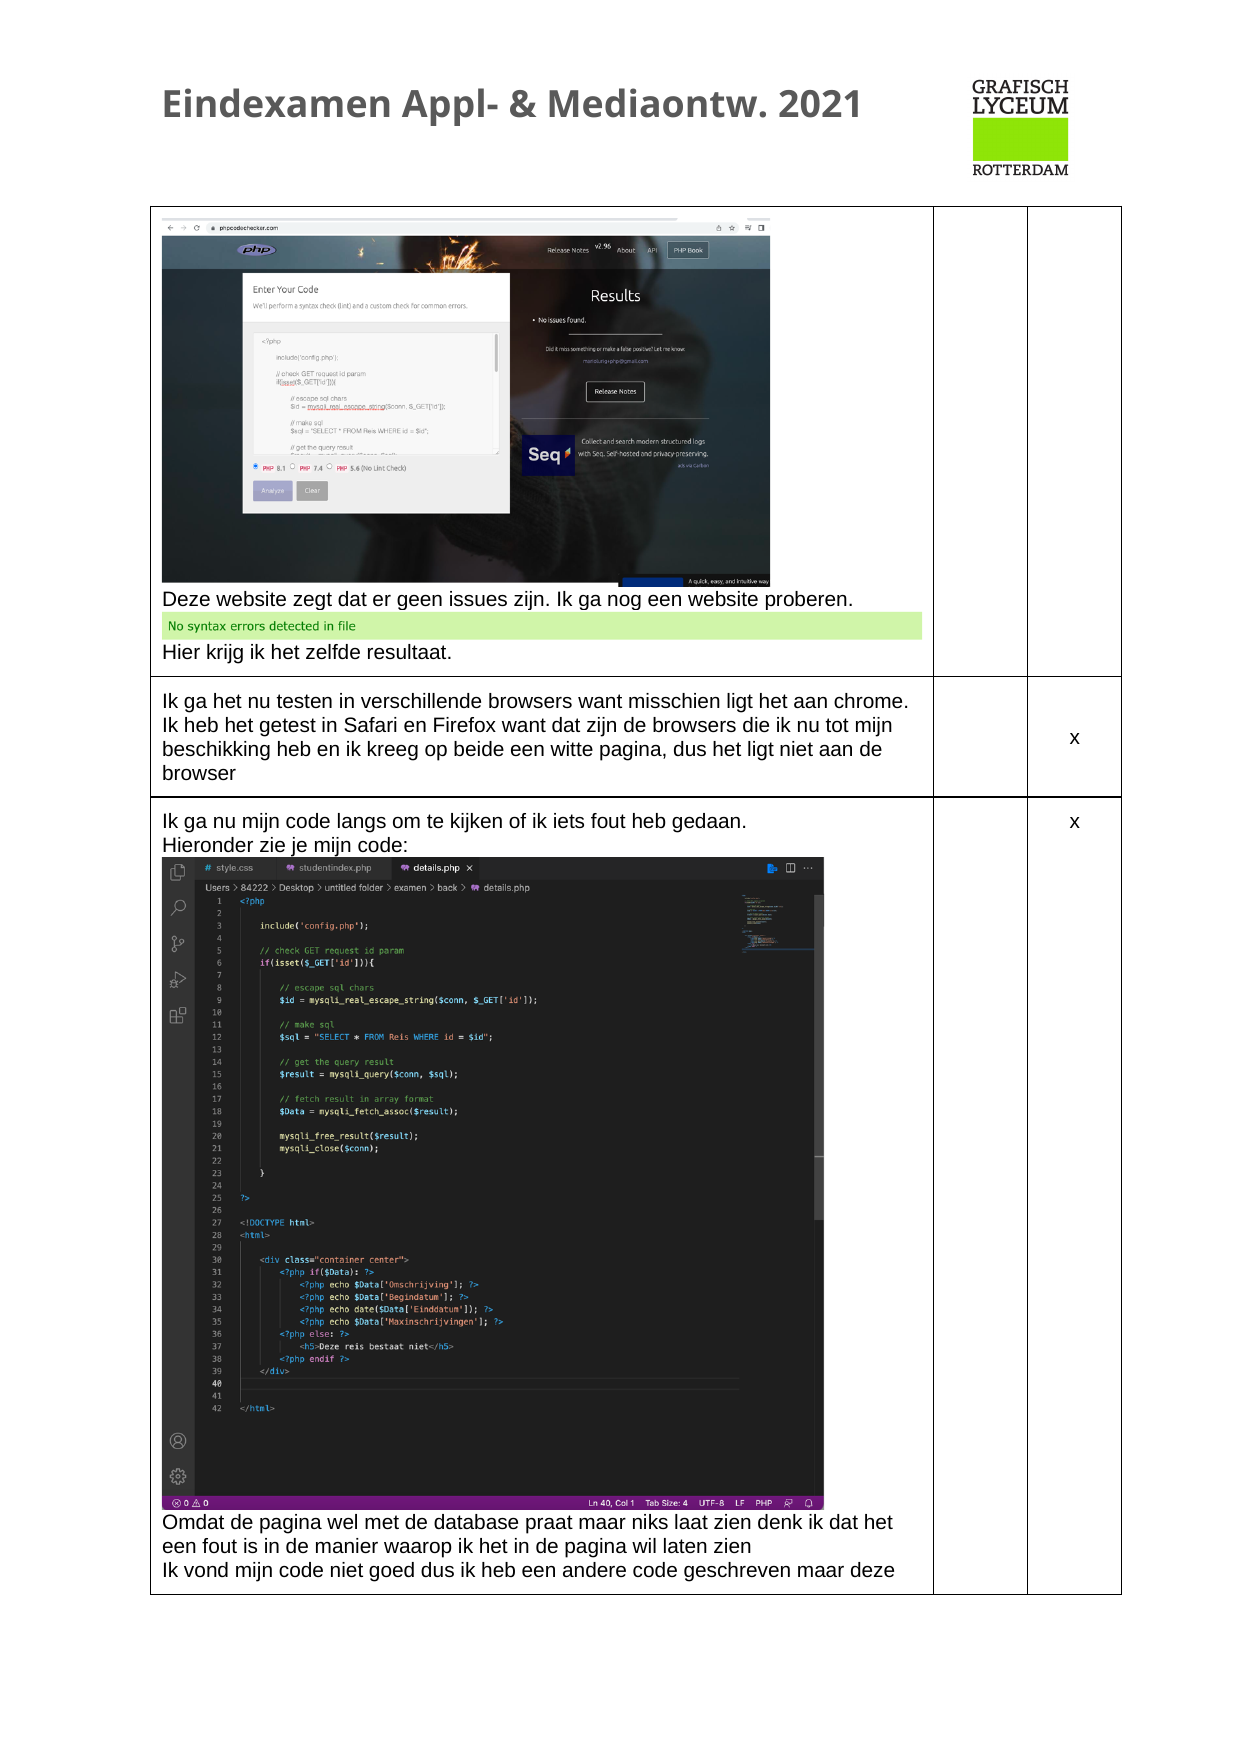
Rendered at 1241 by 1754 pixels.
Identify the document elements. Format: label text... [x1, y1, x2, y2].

picture [161, 857, 825, 1510]
picture [161, 610, 923, 641]
table_cell [934, 798, 1027, 1594]
table_cell Ik ga het nu testen in verschillende browsers want misschien ligt het aan chrome. Ik heb het getest in Safari en Firefox want dat zijn de browsers die ik nu tot mijn beschikking heb en ik kreeg op beide een witte pagina, dus het ligt niet aan de browser [151, 677, 933, 796]
table_cell x [1028, 677, 1121, 796]
table_cell [1028, 207, 1121, 676]
picture [966, 73, 1075, 182]
table_cell x [1028, 798, 1121, 1594]
table_cell [934, 677, 1027, 796]
picture [161, 218, 770, 587]
table_cell x [934, 207, 1027, 676]
